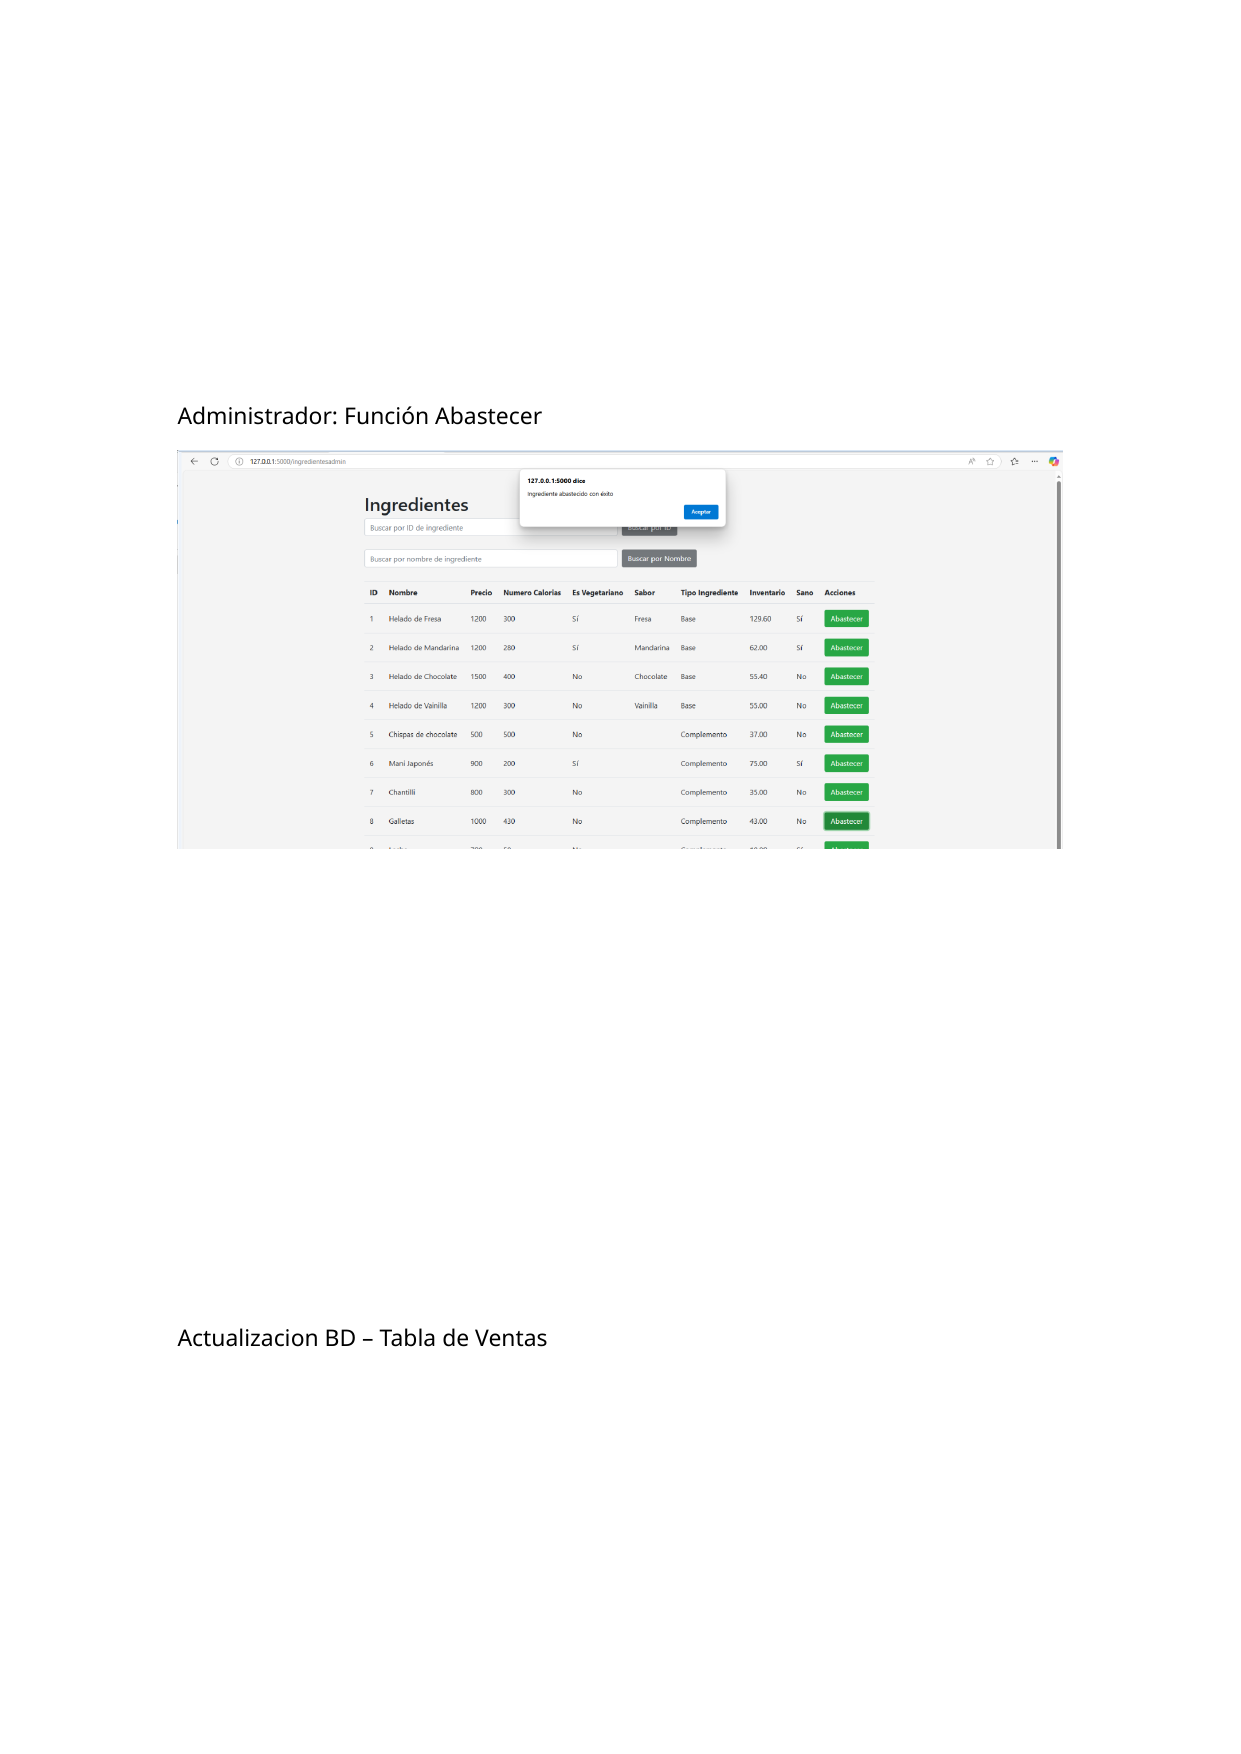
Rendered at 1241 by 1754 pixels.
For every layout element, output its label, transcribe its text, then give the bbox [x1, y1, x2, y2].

picture [177, 450, 1063, 849]
text Actualizacion BD – Tabla de Ventas [177, 1322, 1063, 1353]
text Administrador: Función Abastecer [177, 400, 1063, 431]
